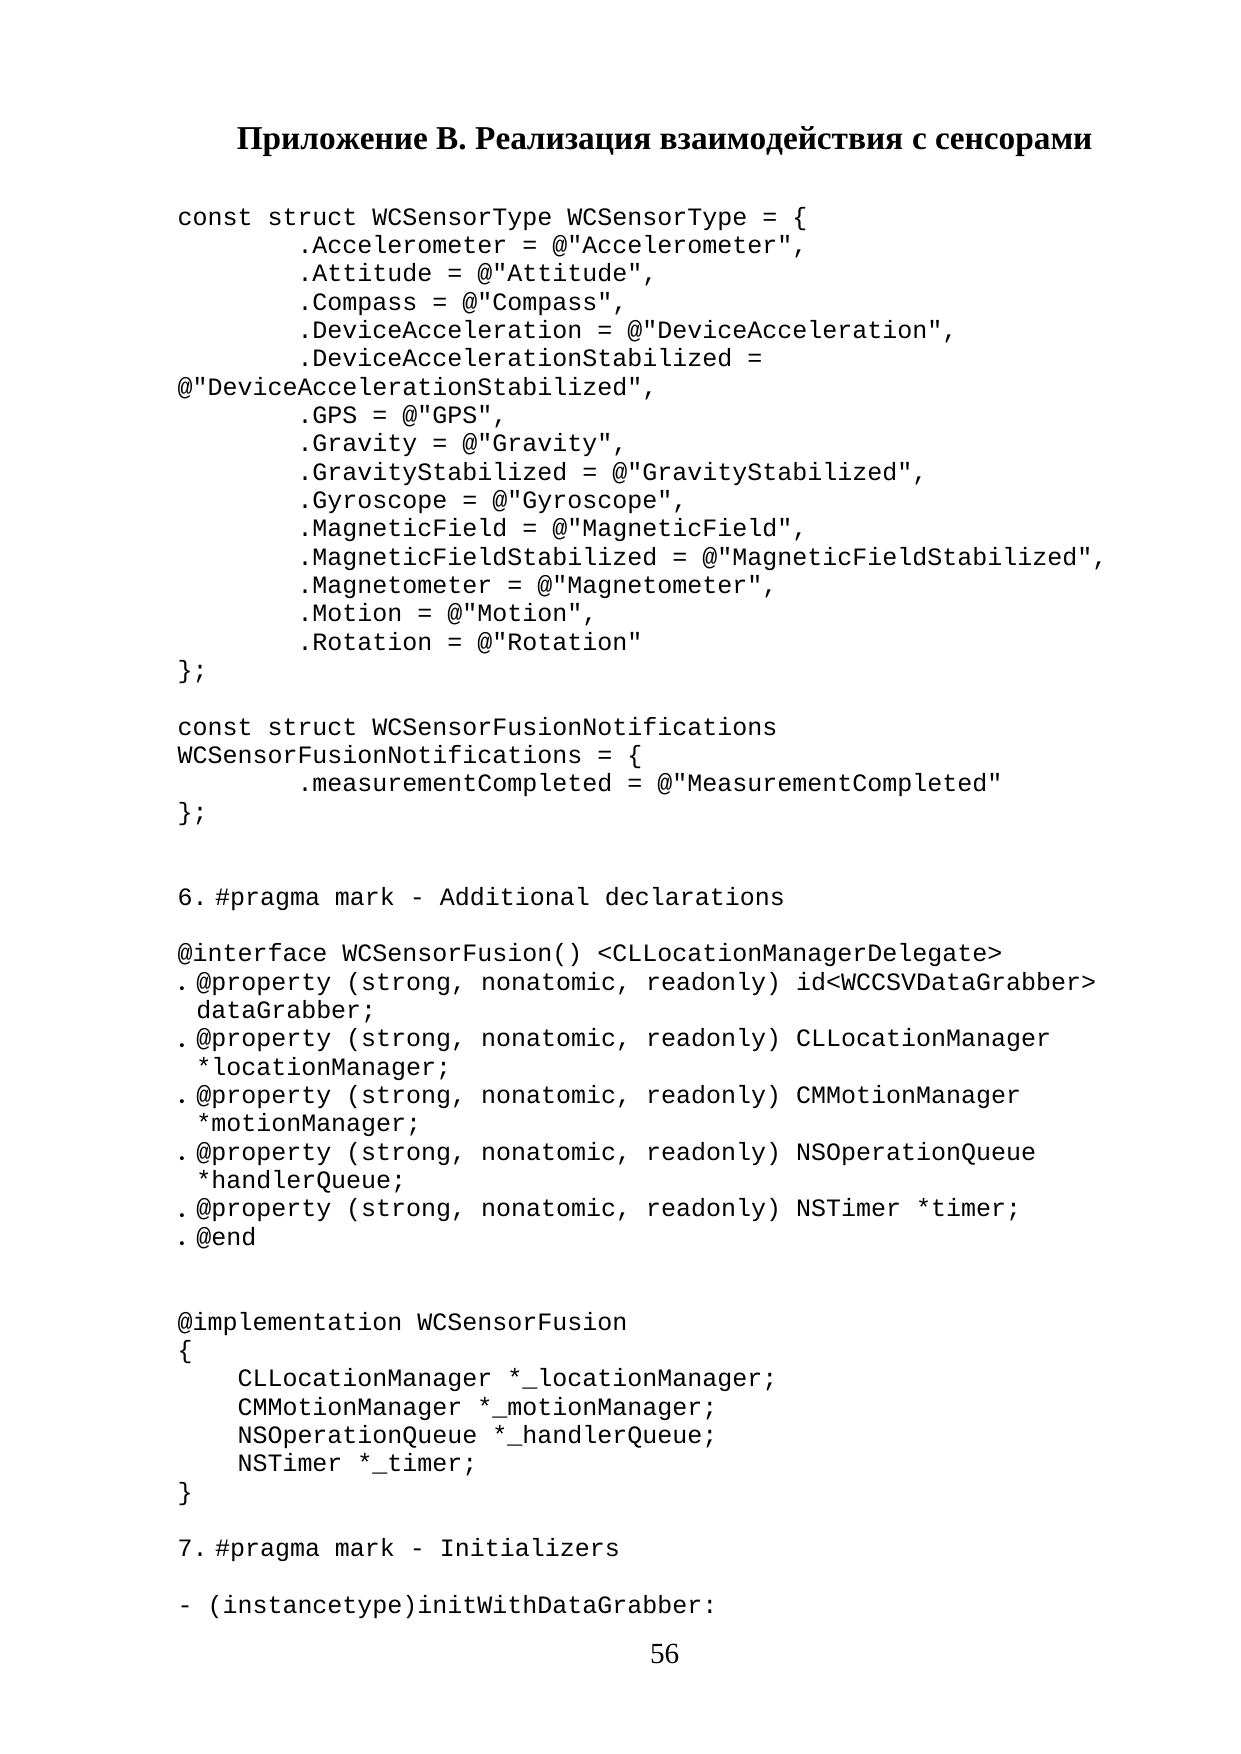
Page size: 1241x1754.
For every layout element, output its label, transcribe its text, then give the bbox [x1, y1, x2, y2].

text NSTimer *_timer; [177, 1451, 1152, 1479]
text } [177, 1479, 1152, 1508]
subtitle Приложение В. Реализация взаимодействия c сенсорами [177, 118, 1152, 156]
text .Magnetometer = @"Magnetometer", [177, 573, 1152, 601]
text .DeviceAccelerationStabilized = @"DeviceAccelerationStabilized", [177, 346, 1152, 403]
text .Gravity = @"Gravity", [177, 431, 1152, 459]
text NSOperationQueue *_handlerQueue; [177, 1423, 1152, 1451]
text const struct WCSensorFusionNotifications WCSensorFusionNotifications = { [177, 714, 1152, 771]
list @property (strong, nonatomic, readonly) id<WCCSVDataGrabber> dataGrabber; [177, 969, 1152, 1026]
list @property (strong, nonatomic, readonly) NSTimer *timer; [177, 1196, 1152, 1224]
text .Gyroscope = @"Gyroscope", [177, 488, 1152, 516]
text }; [177, 658, 1152, 686]
text const struct WCSensorType WCSensorType = { [177, 204, 1152, 233]
text CLLocationManager *_locationManager; [177, 1366, 1152, 1394]
text .MagneticFieldStabilized = @"MagneticFieldStabilized", [177, 544, 1152, 573]
text @implementation WCSensorFusion [177, 1309, 1152, 1338]
text .Motion = @"Motion", [177, 601, 1152, 629]
list @property (strong, nonatomic, readonly) CMMotionManager *motionManager; [177, 1083, 1152, 1139]
list #pragma mark - Initializers [177, 1536, 1152, 1564]
list @property (strong, nonatomic, readonly) CLLocationManager *locationManager; [177, 1026, 1152, 1083]
text }; [177, 799, 1152, 828]
text .Compass = @"Compass", [177, 289, 1152, 318]
text .MagneticField = @"MagneticField", [177, 516, 1152, 544]
text .measurementCompleted = @"MeasurementCompleted" [177, 771, 1152, 799]
text { [177, 1338, 1152, 1366]
text @interface WCSensorFusion() <CLLocationManagerDelegate> [177, 941, 1152, 969]
text .Rotation = @"Rotation" [177, 629, 1152, 658]
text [177, 1593, 1152, 1621]
text .Accelerometer = @"Accelerometer", [177, 233, 1152, 261]
text .Attitude = @"Attitude", [177, 261, 1152, 289]
text .DeviceAcceleration = @"DeviceAcceleration", [177, 318, 1152, 346]
text CMMotionManager *_motionManager; [177, 1394, 1152, 1423]
text .GravityStabilized = @"GravityStabilized", [177, 459, 1152, 488]
text .GPS = @"GPS", [177, 403, 1152, 431]
list #pragma mark - Additional declarations [177, 884, 1152, 913]
list @property (strong, nonatomic, readonly) NSOperationQueue *handlerQueue; [177, 1139, 1152, 1196]
list @end [177, 1224, 1152, 1253]
